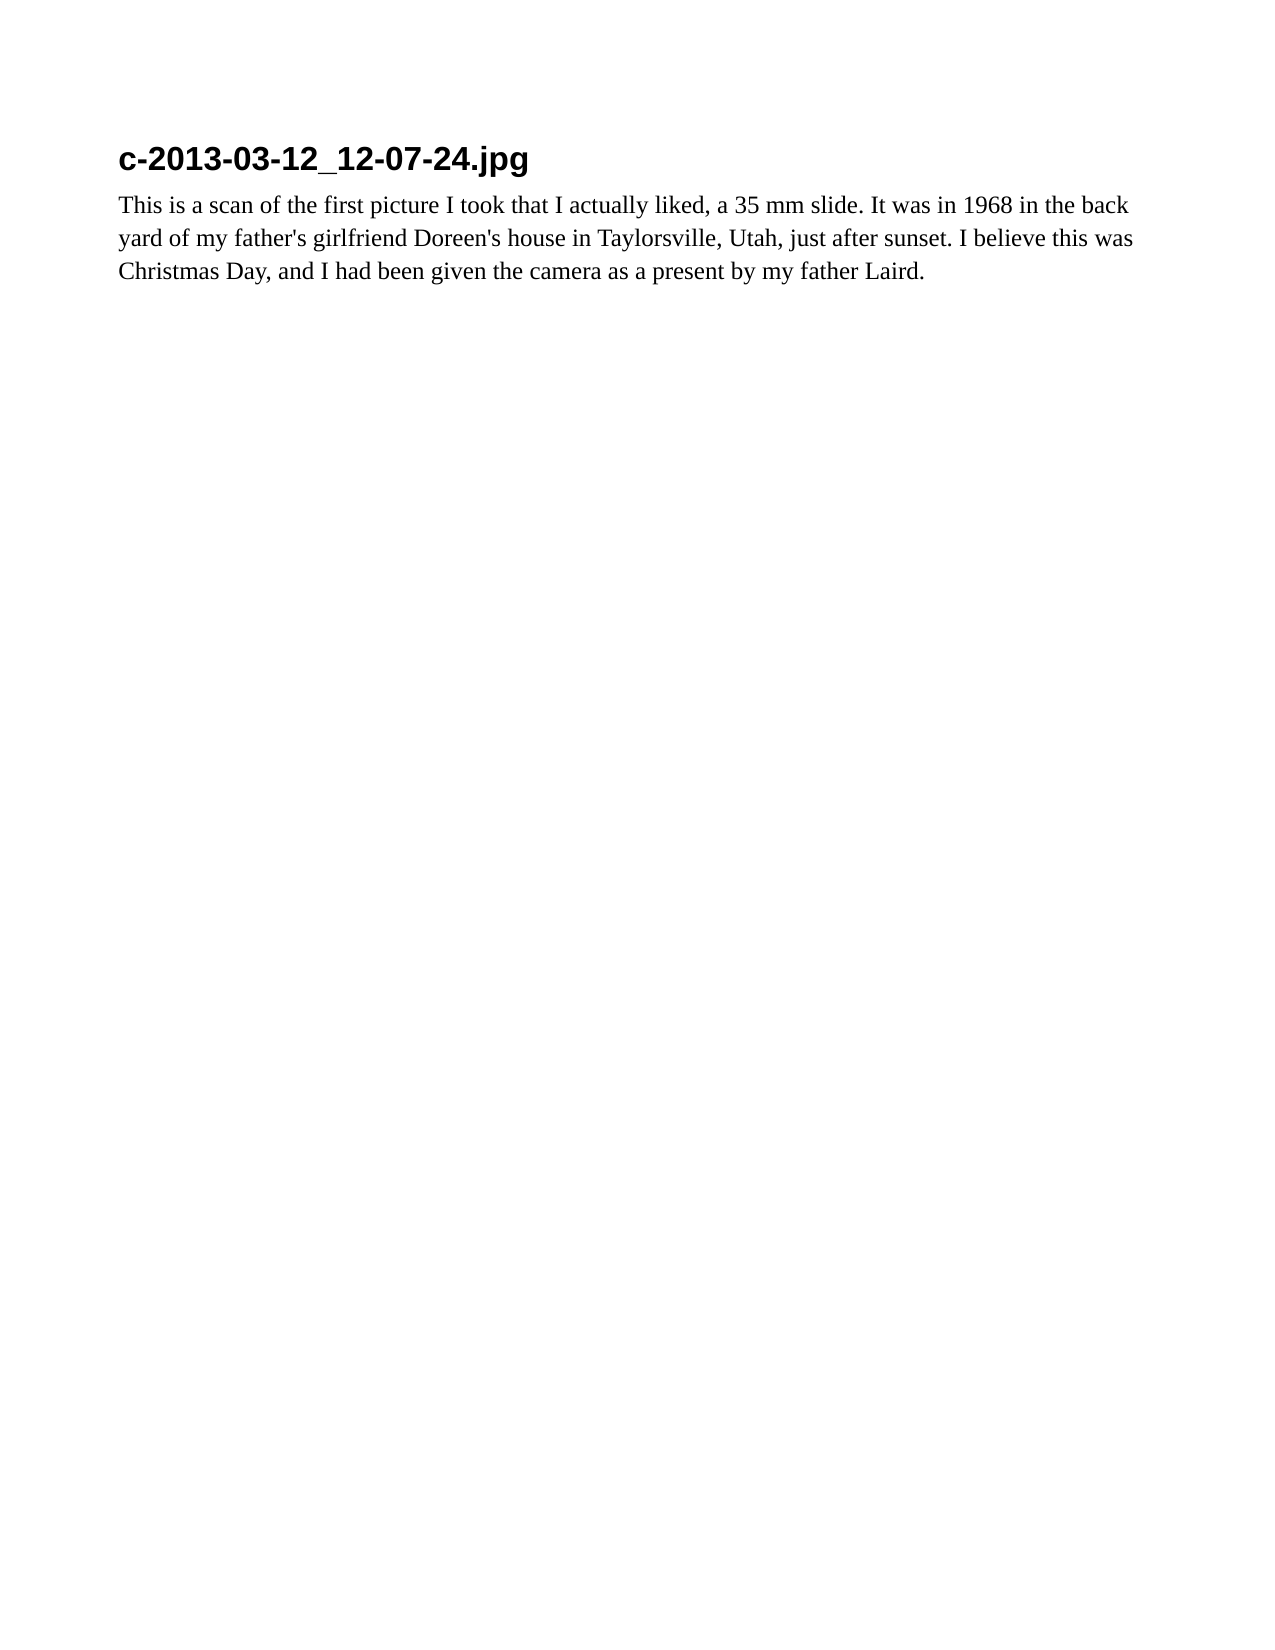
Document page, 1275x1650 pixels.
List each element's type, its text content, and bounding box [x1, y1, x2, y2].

subtitle c-2013-03-12_12-07-24.jpg [118, 139, 1157, 177]
text This is a scan of the first picture I took that I actually liked, a 35 mm slide. It was in 1968 in the back yard of my father's girlfriend Doreen's house in Taylorsville, Utah, just after sunset. I believe this was Christmas Day, and I had been given the camera as a present by my father Laird. [118, 190, 1157, 285]
